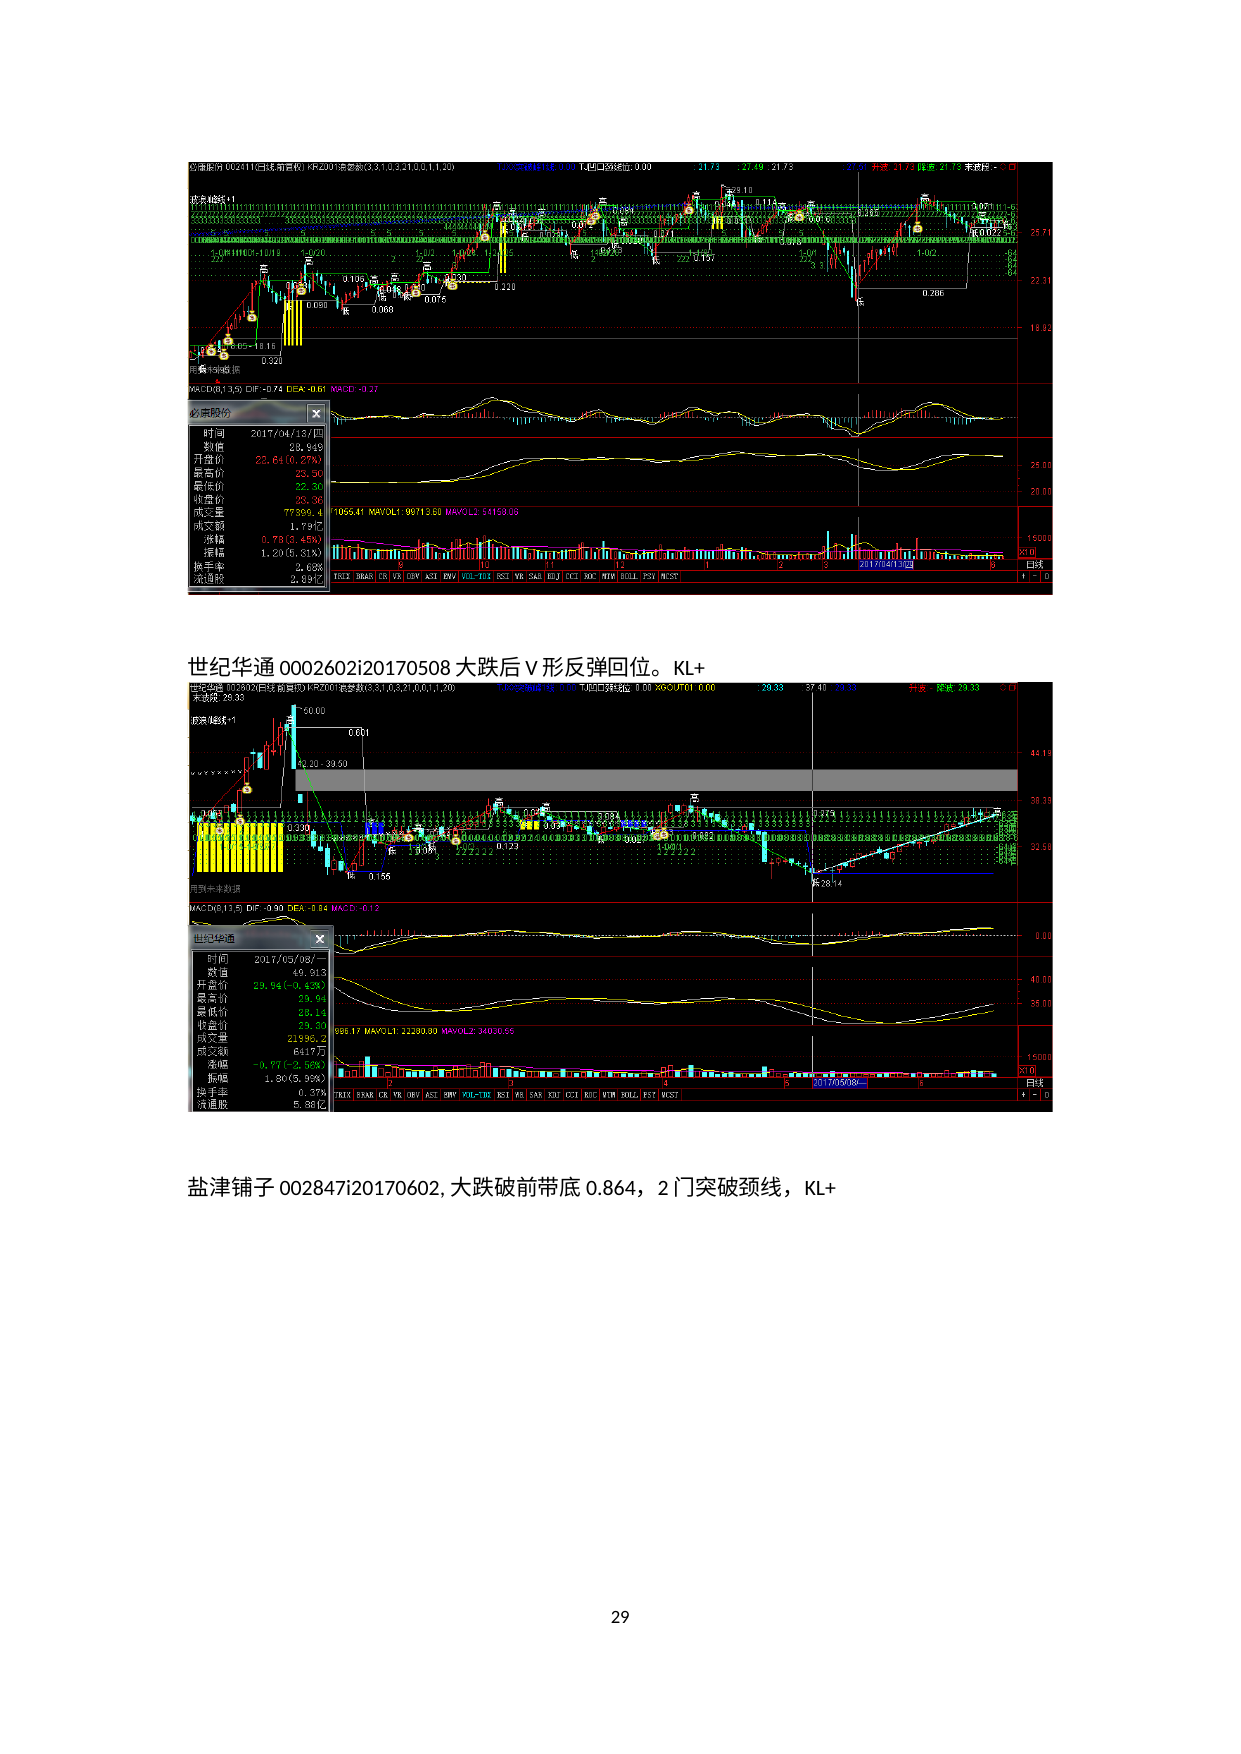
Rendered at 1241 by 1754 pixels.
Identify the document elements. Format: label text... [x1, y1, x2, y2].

text 世纪华通0002602i20170508大跌后V形反弹回位。KL+ [187, 649, 1053, 682]
picture [187, 162, 1053, 595]
text 盐津铺子002847i20170602, 大跌破前带底0.864，2门突破颈线，KL+ [187, 1169, 1053, 1202]
picture [187, 682, 1053, 1112]
